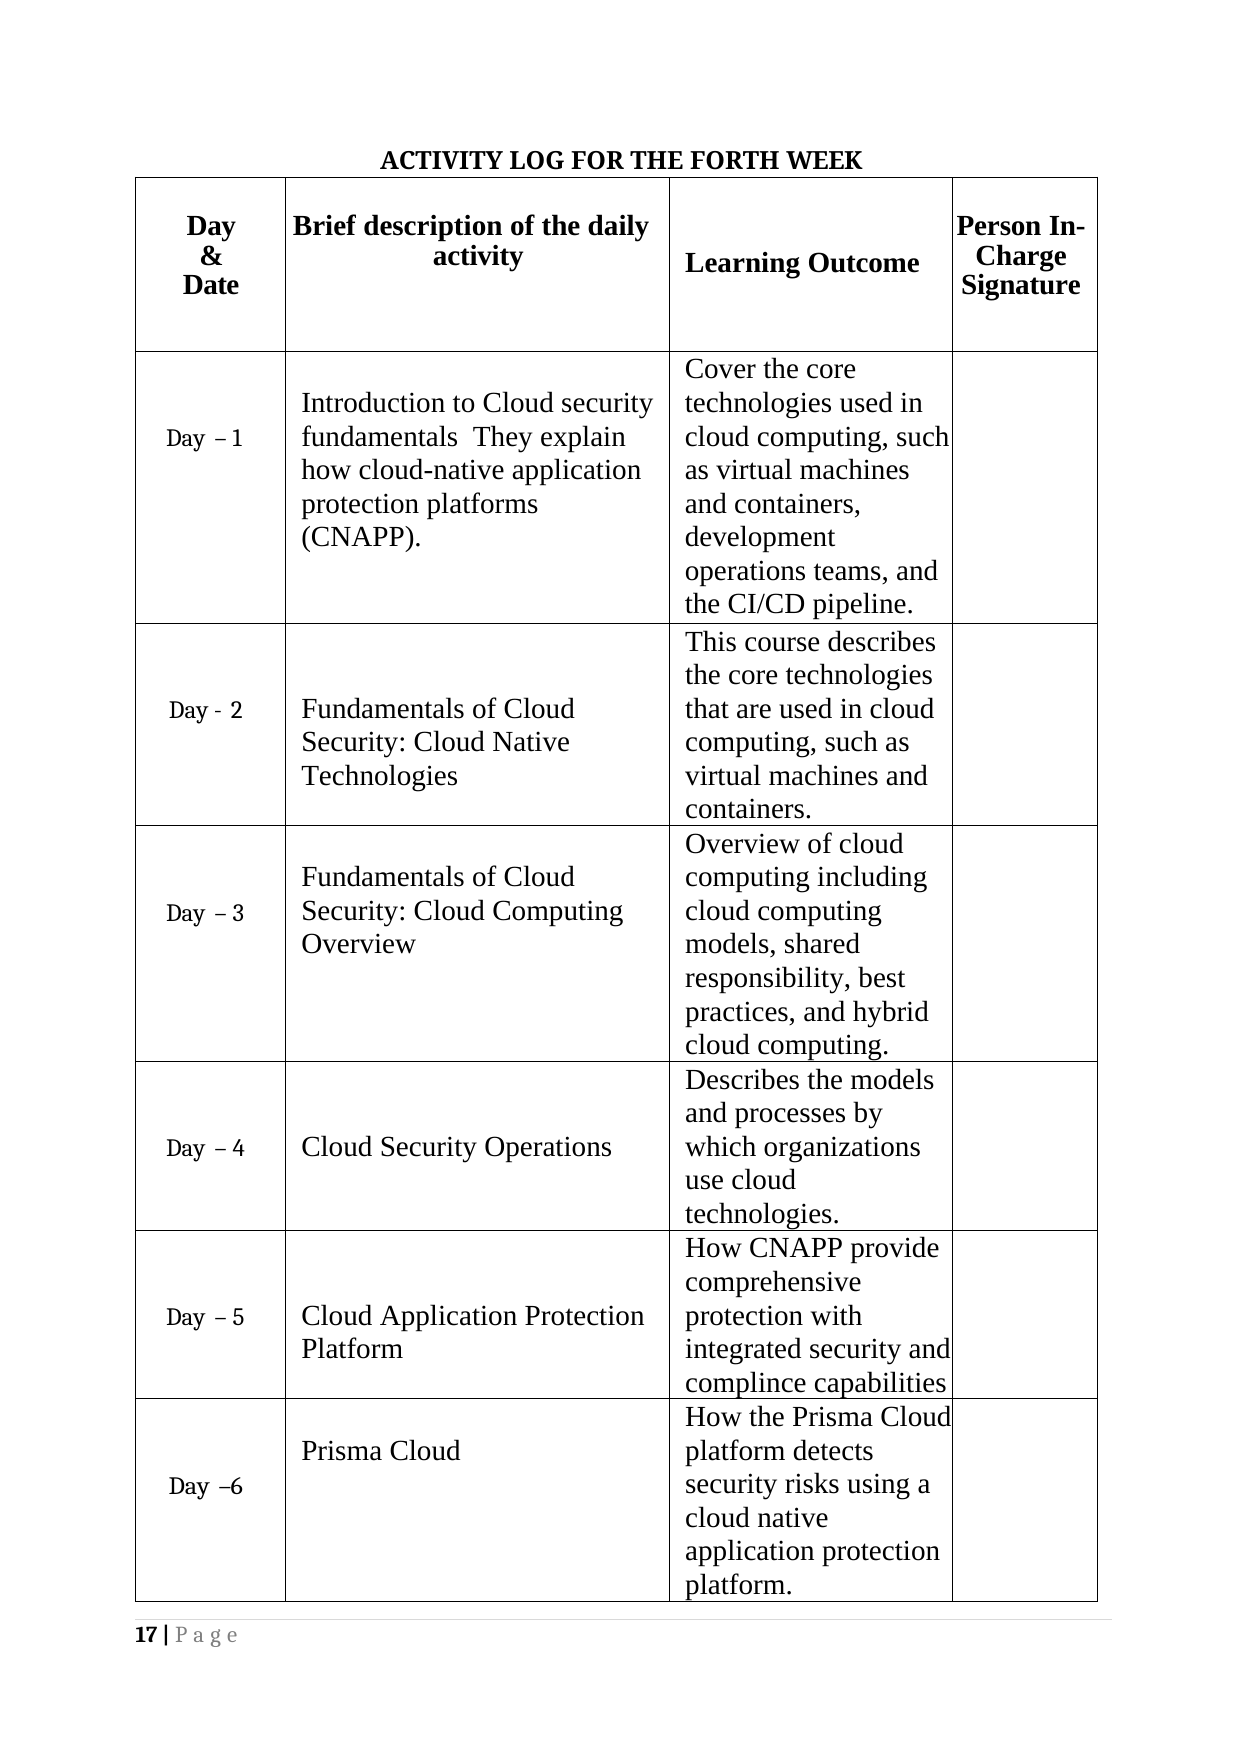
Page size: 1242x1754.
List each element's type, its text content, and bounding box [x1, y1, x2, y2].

table_cell Day – 3 [136, 826, 285, 1061]
table_cell [953, 1062, 1097, 1229]
table_cell [953, 1399, 1097, 1601]
table_cell How CNAPP provide comprehensive protection with integrated security and complince capabilities [670, 1231, 952, 1398]
table_cell Day –6 [136, 1399, 285, 1601]
table_cell [953, 352, 1097, 623]
table_cell Day – 4 [136, 1062, 285, 1229]
table_cell [953, 1231, 1097, 1398]
table_cell Describes the models and processes by which organizations use cloud technologies. [670, 1062, 952, 1229]
table_cell This course describes the core technologies that are used in cloud computing, such as virtual machines and containers. [670, 624, 952, 825]
table_cell Day – 5 [136, 1231, 285, 1398]
table_cell Cloud Security Operations [286, 1062, 669, 1229]
table_cell [953, 624, 1097, 825]
table_cell Introduction to Cloud security fundamentals They explain how cloud-native application protection platforms (CNAPP). [286, 352, 669, 623]
table_cell Day – 1 [136, 352, 285, 623]
table_header Person In- Charge Signature [953, 178, 1097, 351]
table_header Learning Outcome [670, 178, 952, 351]
table_header Day & Date [136, 178, 285, 351]
table_cell Cover the core technologies used in cloud computing, such as virtual machines and containers, development operations teams, and the CI/CD pipeline. [670, 352, 952, 623]
table_cell How the Prisma Cloud platform detects security risks using a cloud native application protection platform. [670, 1399, 952, 1601]
table_cell Fundamentals of Cloud Security: Cloud Native Technologies [286, 624, 669, 825]
table_header Brief description of the daily activity [286, 178, 669, 351]
table_cell [953, 826, 1097, 1061]
text ACTIVITY LOG FOR THE FORTH WEEK [135, 143, 1107, 177]
table_cell Cloud Application Protection Platform [286, 1231, 669, 1398]
table_cell Fundamentals of Cloud Security: Cloud Computing Overview [286, 826, 669, 1061]
table_cell Overview of cloud computing including cloud computing models, shared responsibility, best practices, and hybrid cloud computing. [670, 826, 952, 1061]
table_cell Day - 2 [136, 624, 285, 825]
table_cell Prisma Cloud [286, 1399, 669, 1601]
